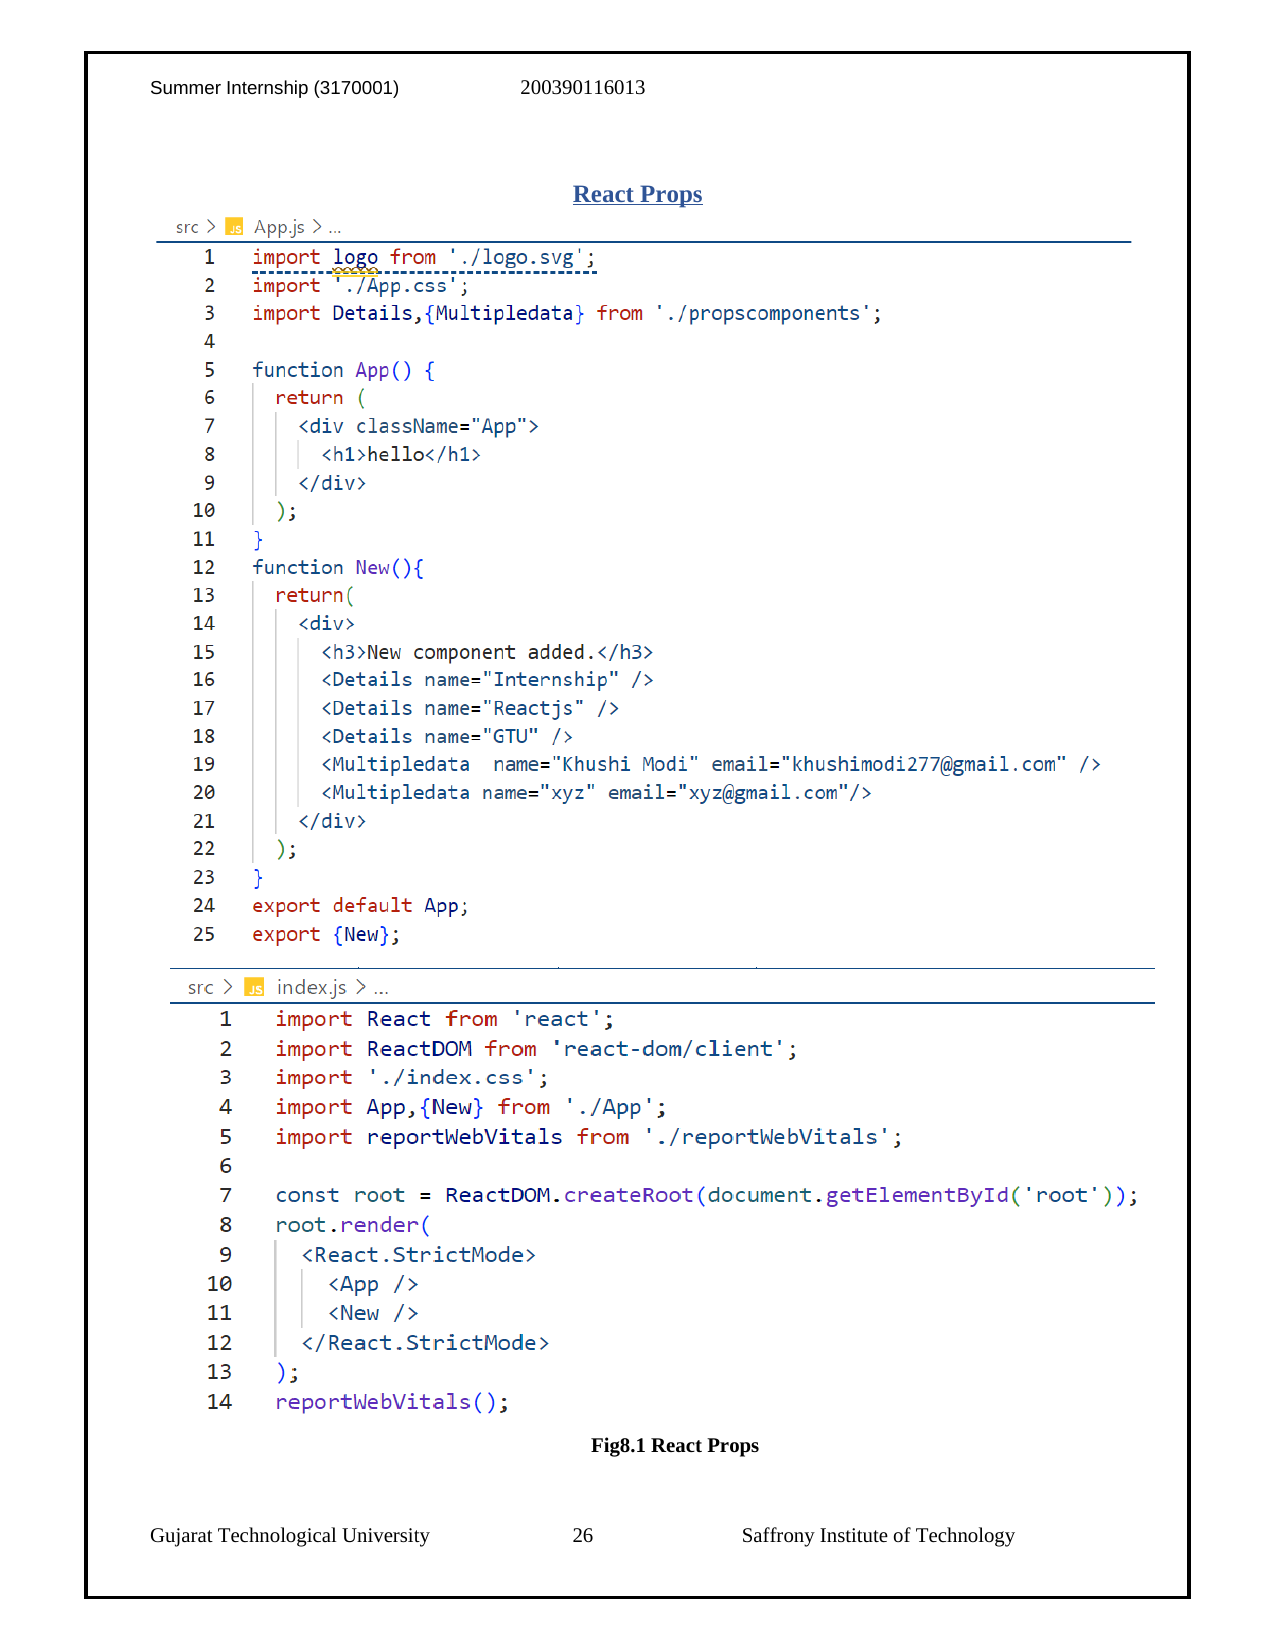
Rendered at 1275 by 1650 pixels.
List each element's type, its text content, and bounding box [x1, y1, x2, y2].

picture [156, 211, 1132, 947]
text Fig8.1 React Props [225, 1433, 1125, 1457]
picture [170, 967, 1155, 1414]
text React Props [150, 179, 1125, 207]
